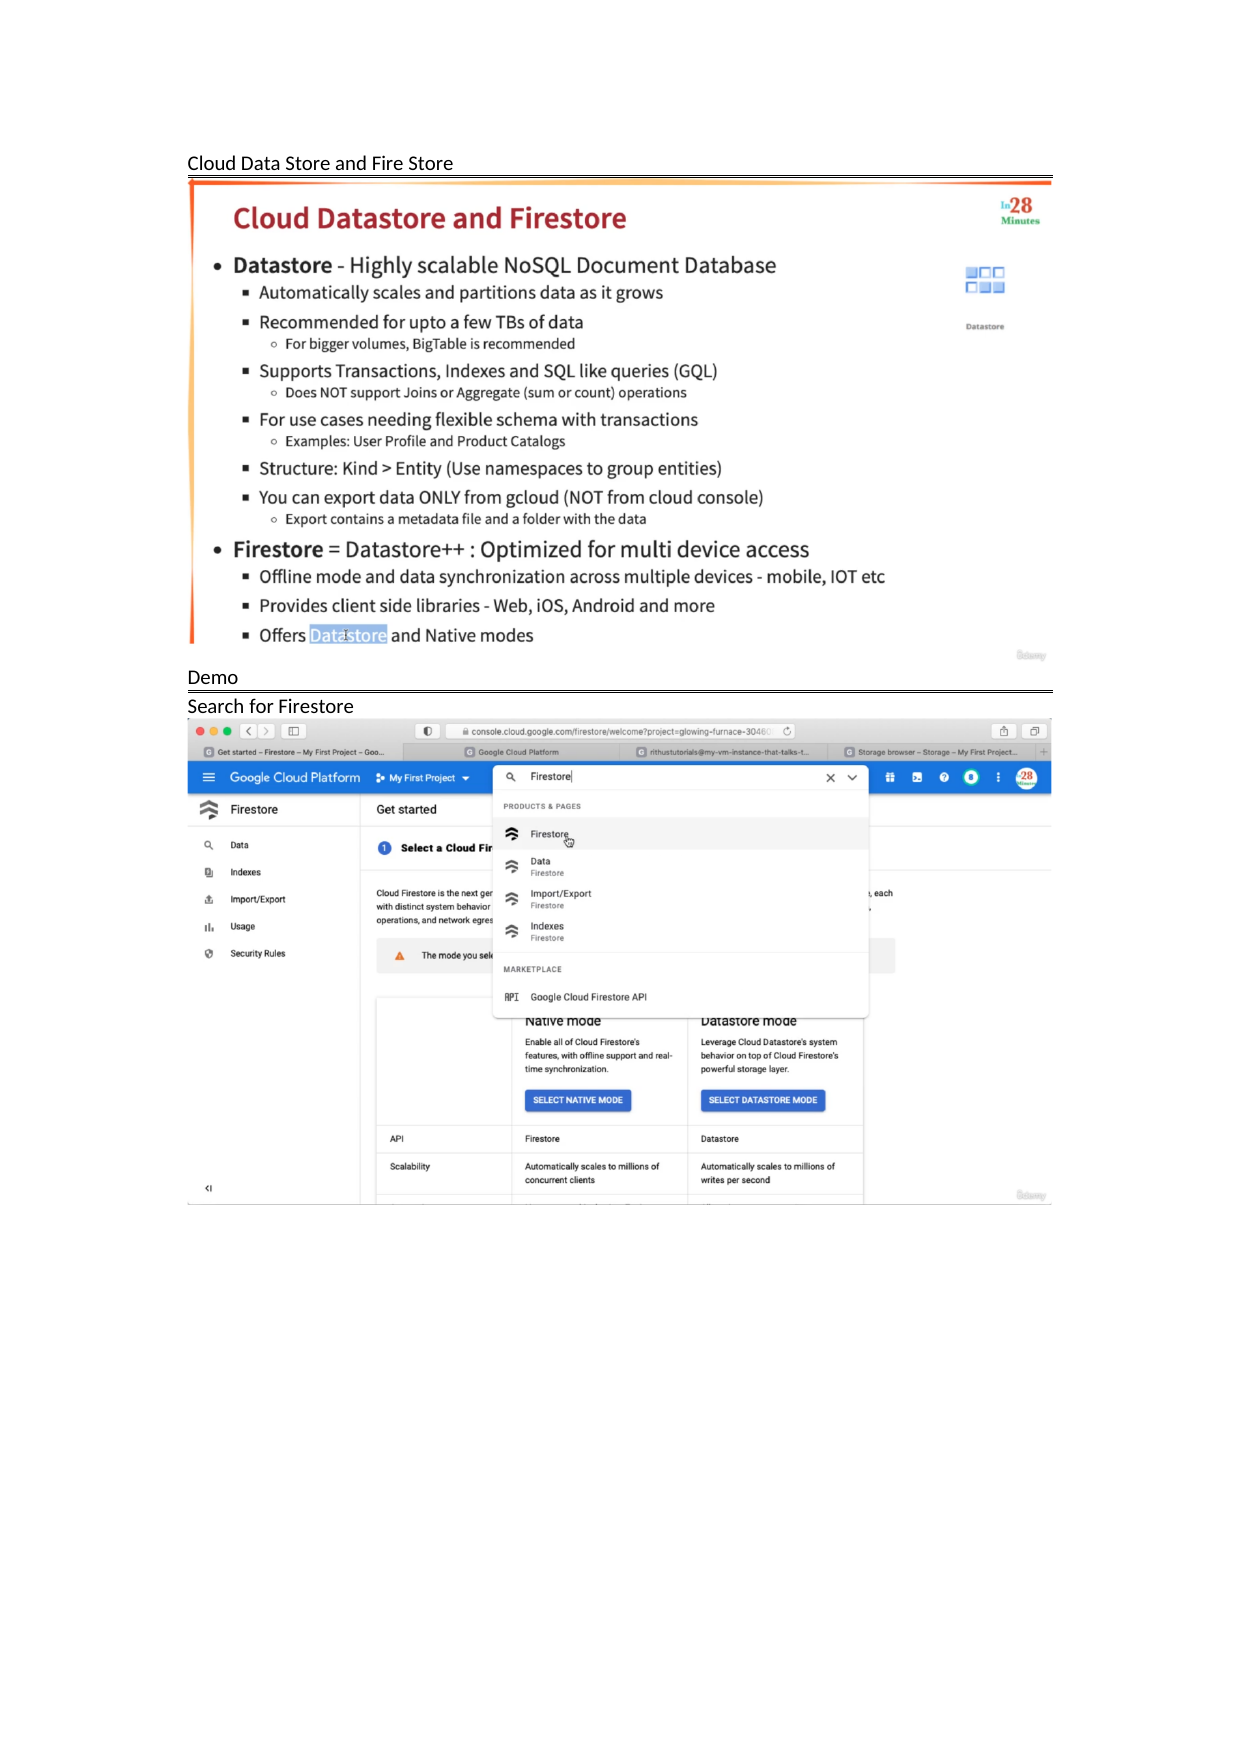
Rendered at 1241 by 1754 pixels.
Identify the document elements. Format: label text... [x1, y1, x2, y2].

text Search for Firestore [187, 693, 1053, 718]
picture [187, 718, 1052, 1205]
text Cloud Data Store and Fire Store [187, 150, 1053, 178]
picture [187, 178, 1052, 665]
text Demo [187, 664, 1053, 693]
